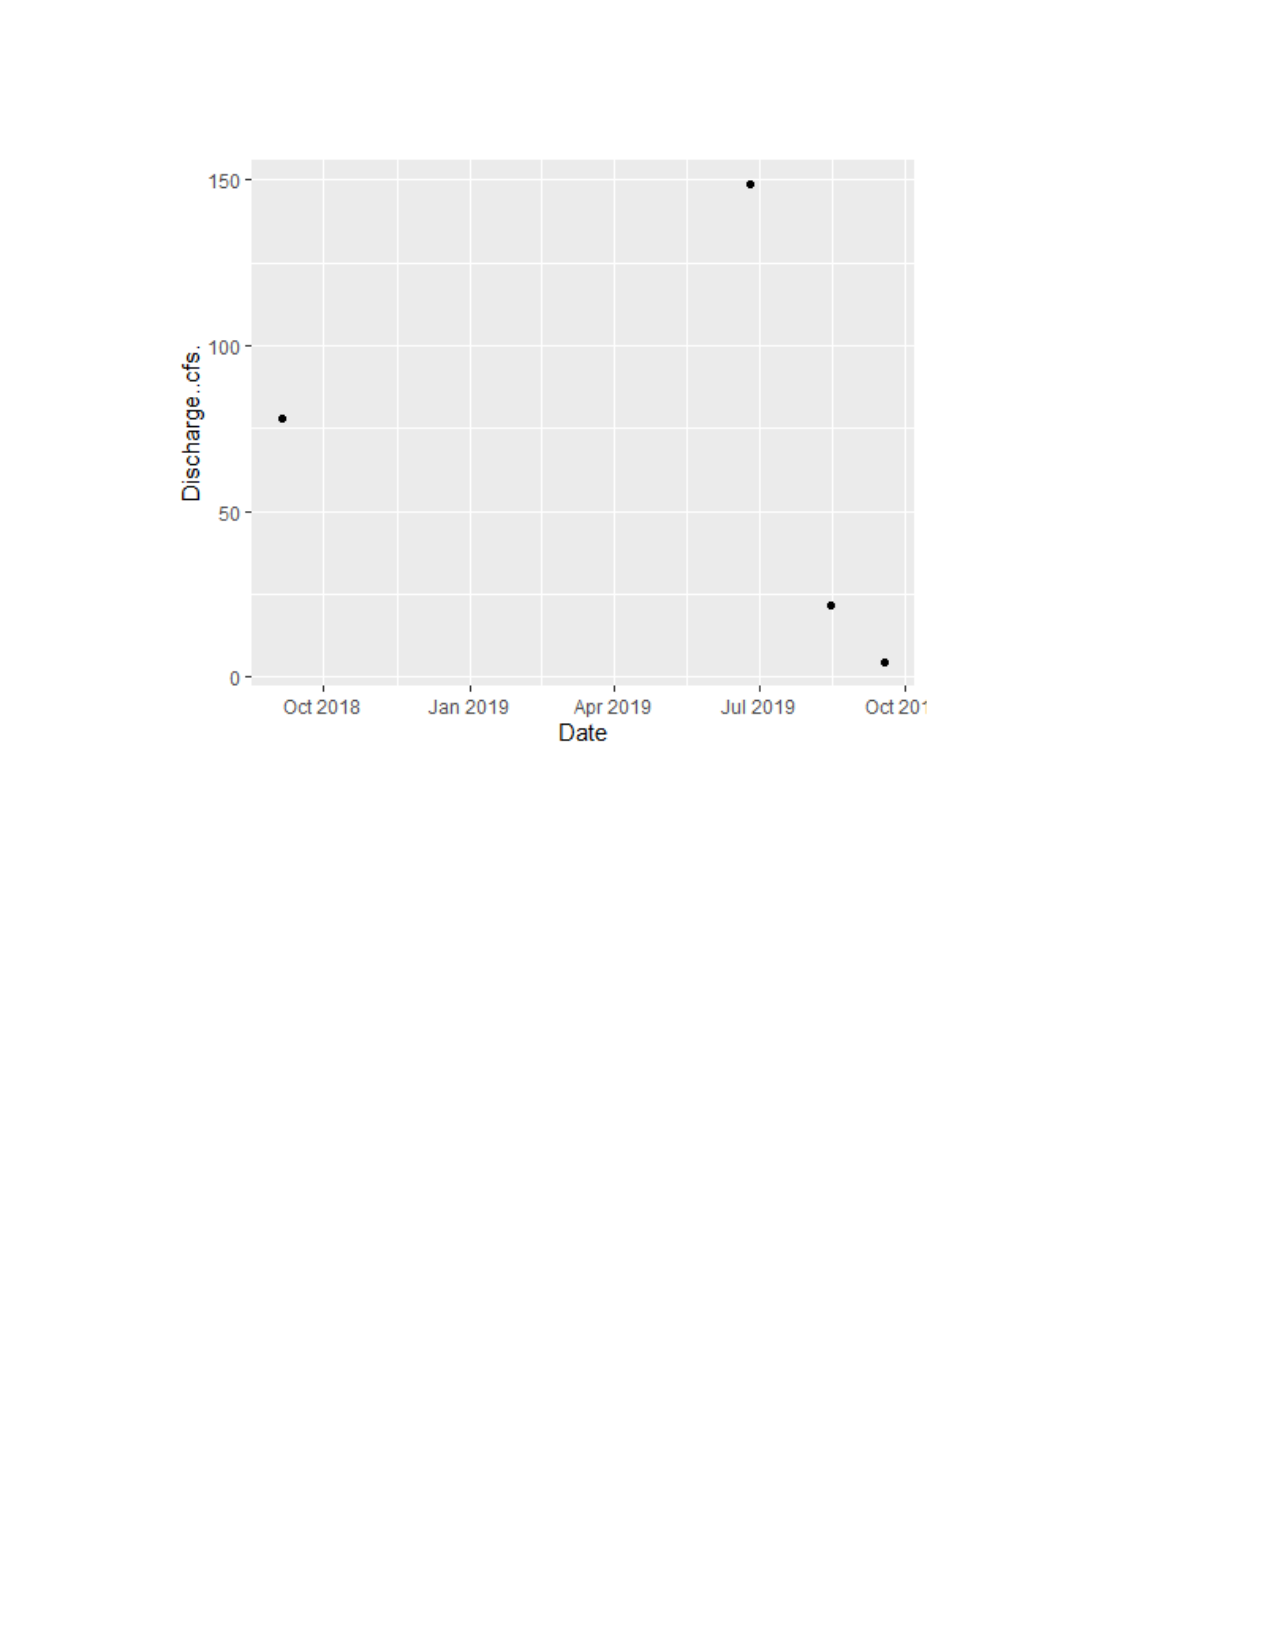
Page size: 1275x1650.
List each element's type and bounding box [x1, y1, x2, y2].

picture [168, 150, 927, 757]
